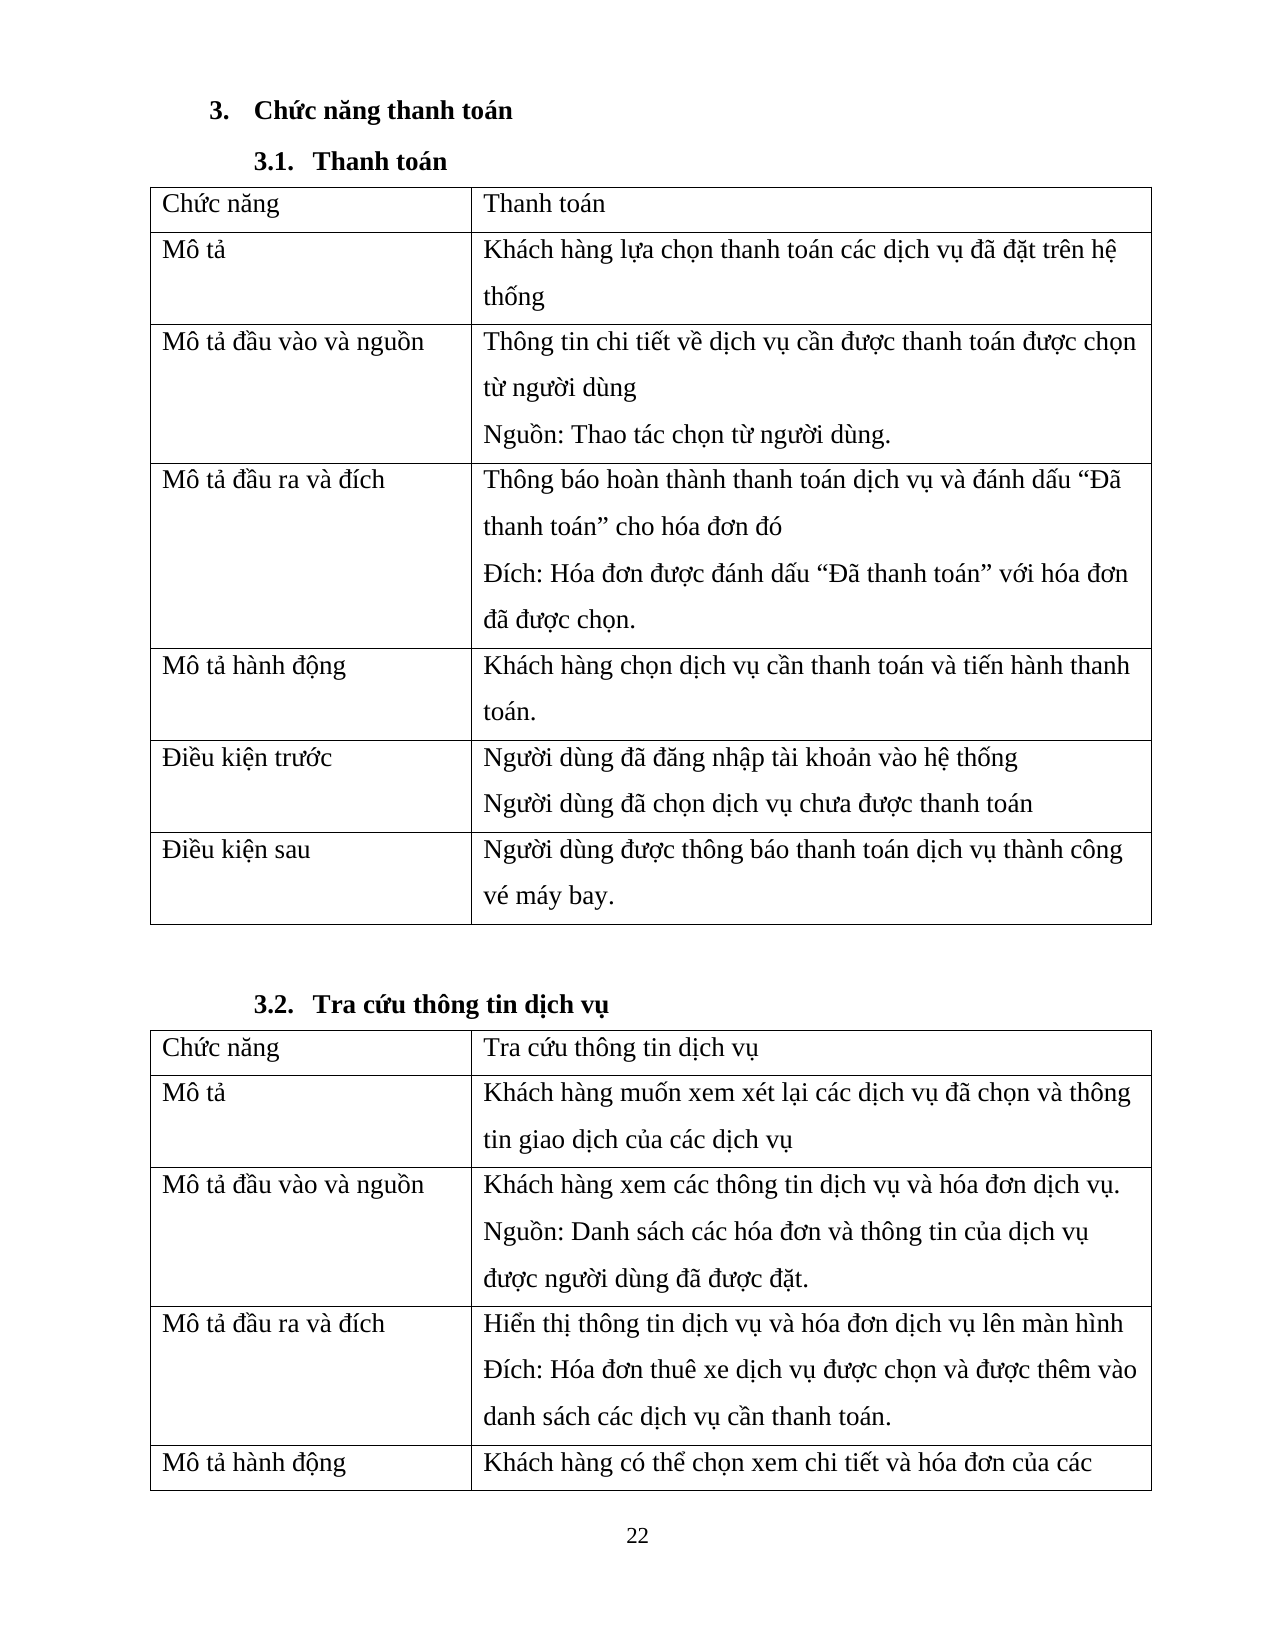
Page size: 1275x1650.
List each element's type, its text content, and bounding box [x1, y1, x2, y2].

table_cell Người dùng được thông báo thanh toán dịch vụ thành công vé máy bay. [472, 833, 1151, 924]
table_cell Mô tả đầu vào và nguồn [151, 1168, 471, 1306]
table_cell Khách hàng xem các thông tin dịch vụ và hóa đơn dịch vụ. Nguồn: Danh sách các hóa đơn và thông tin của dịch vụ được người dùng đã được đặt. [472, 1168, 1151, 1306]
table_cell Khách hàng muốn xem xét lại các dịch vụ đã chọn và thông tin giao dịch của các dịch vụ [472, 1076, 1151, 1167]
subtitle Chức năng thanh toán [209, 94, 1125, 126]
table_cell Mô tả đầu ra và đích [151, 464, 471, 648]
table_cell Thông tin chi tiết về dịch vụ cần được thanh toán được chọn từ người dùng Nguồn: Thao tác chọn từ người dùng. [472, 325, 1151, 462]
table_cell Khách hàng chọn dịch vụ cần thanh toán và tiến hành thanh toán. [472, 649, 1151, 740]
table_cell Điều kiện sau [151, 833, 471, 924]
table_cell Hiển thị thông tin dịch vụ và hóa đơn dịch vụ lên màn hình Đích: Hóa đơn thuê xe dịch vụ được chọn và được thêm vào danh sách các dịch vụ cần thanh toán. [472, 1307, 1151, 1444]
table_cell Mô tả hành động [151, 649, 471, 740]
table_cell Mô tả đầu ra và đích [151, 1307, 471, 1444]
table_header Tra cứu thông tin dịch vụ [472, 1031, 1151, 1075]
table_cell Điều kiện trước [151, 741, 471, 832]
table_header Chức năng [151, 188, 471, 232]
table_header Chức năng [151, 1031, 471, 1075]
table_cell Thông báo hoàn thành thanh toán dịch vụ và đánh dấu “Đã thanh toán” cho hóa đơn đó Đích: Hóa đơn được đánh dấu “Đã thanh toán” với hóa đơn đã được chọn. [472, 464, 1151, 648]
subtitle Thanh toán [253, 145, 1125, 176]
table_cell Khách hàng lựa chọn thanh toán các dịch vụ đã đặt trên hệ thống [472, 233, 1151, 324]
table_cell Mô tả hành động [151, 1446, 471, 1490]
table_cell Mô tả [151, 233, 471, 324]
table_cell Mô tả [151, 1076, 471, 1167]
table_header Thanh toán [472, 188, 1151, 232]
subtitle Tra cứu thông tin dịch vụ [253, 988, 1125, 1019]
table_cell Người dùng đã đăng nhập tài khoản vào hệ thống Người dùng đã chọn dịch vụ chưa được thanh toán [472, 741, 1151, 832]
table_cell Mô tả đầu vào và nguồn [151, 325, 471, 462]
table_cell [472, 1446, 1151, 1490]
